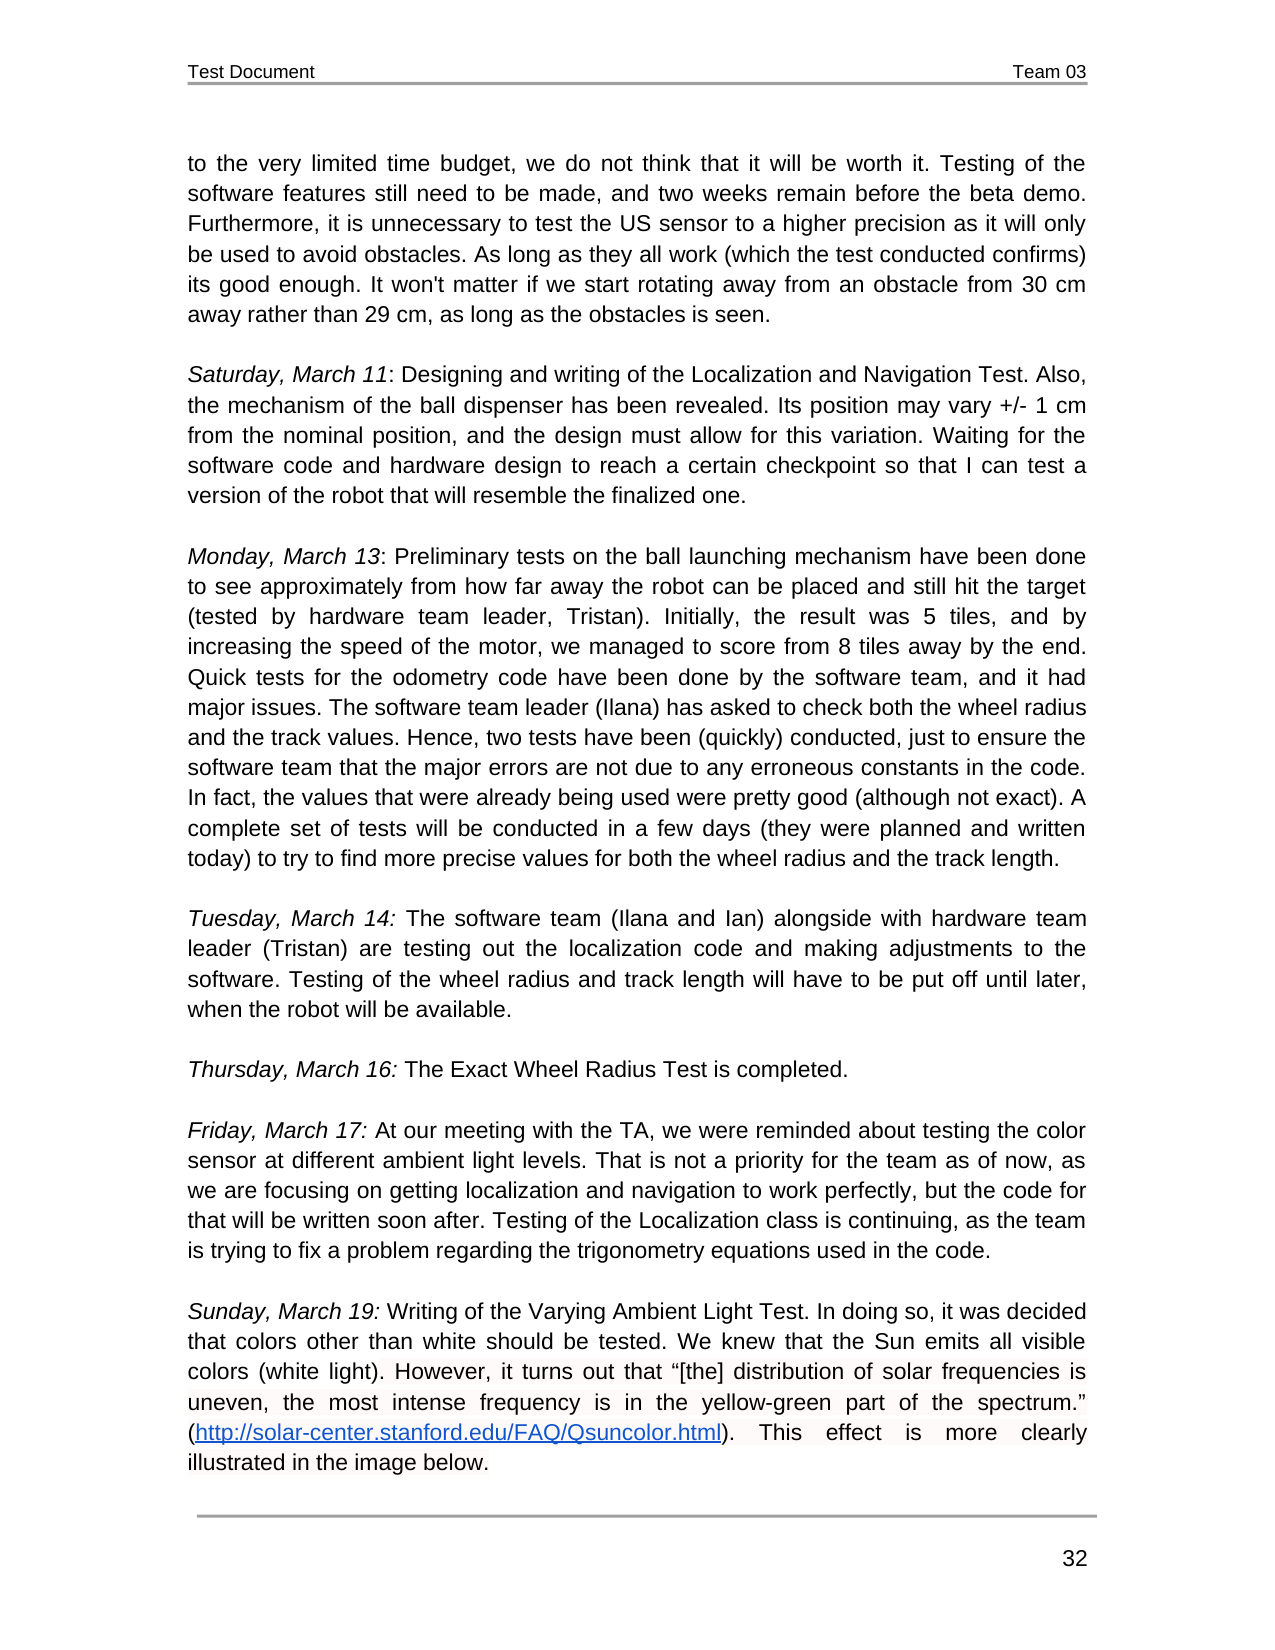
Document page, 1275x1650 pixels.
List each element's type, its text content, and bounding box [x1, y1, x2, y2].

text Tuesday, March 14: The software team (Ilana and Ian) alongside with hardware team leader (Tristan) are testing out the localization code and making adjustments to the software. Testing of the wheel radius and track length will have to be put off until later, when the robot will be available. [187, 905, 1087, 1022]
text Monday, March 13: Preliminary tests on the ball launching mechanism have been done to see approximately from how far away the robot can be placed and still hit the target (tested by hardware team leader, Tristan). Initially, the result was 5 tiles, and by increasing the speed of the motor, we managed to score from 8 tiles away by the end. Quick tests for the odometry code have been done by the software team, and it had major issues. The software team leader (Ilana) has asked to check both the wheel radius and the track values. Hence, two tests have been (quickly) conducted, just to ensure the software team that the major errors are not due to any erroneous constants in the code. In fact, the values that were already being used were pretty good (although not exact). A complete set of tests will be conducted in a few days (they were planned and written today) to try to find more precise values for both the wheel radius and the track length. [187, 543, 1087, 871]
text Thursday, March 16: The Exact Wheel Radius Test is completed. [187, 1056, 1087, 1083]
text Saturday, March 11: Designing and writing of the Localization and Navigation Test. Also, the mechanism of the ball dispenser has been revealed. Its position may vary +/- 1 cm from the nominal position, and the design must allow for this variation. Waiting for the software code and hardware design to reach a certain checkpoint so that I can test a version of the robot that will resemble the finalized one. [187, 361, 1087, 509]
text Sunday, March 19: Writing of the Varying Ambient Light Test. In doing so, it was decided that colors other than white should be tested. We knew that the Sun emits all visible colors (white light). However, it turns out that “[the] distribution of solar frequencies is uneven, the most intense frequency is in the yellow-green part of the spectrum.” (http://solar-center.stanford.edu/FAQ/Qsuncolor.html). This effect is more clearly illustrated in the image below. [187, 1298, 1087, 1475]
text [187, 150, 1087, 327]
text Friday, March 17: At our meeting with the TA, we were reminded about testing the color sensor at different ambient light levels. That is not a priority for the team as of now, as we are focusing on getting localization and navigation to work perfectly, but the code for that will be written soon after. Testing of the Localization class is continuing, as the team is trying to fix a problem regarding the trigonometry equations used in the code. [187, 1117, 1087, 1264]
